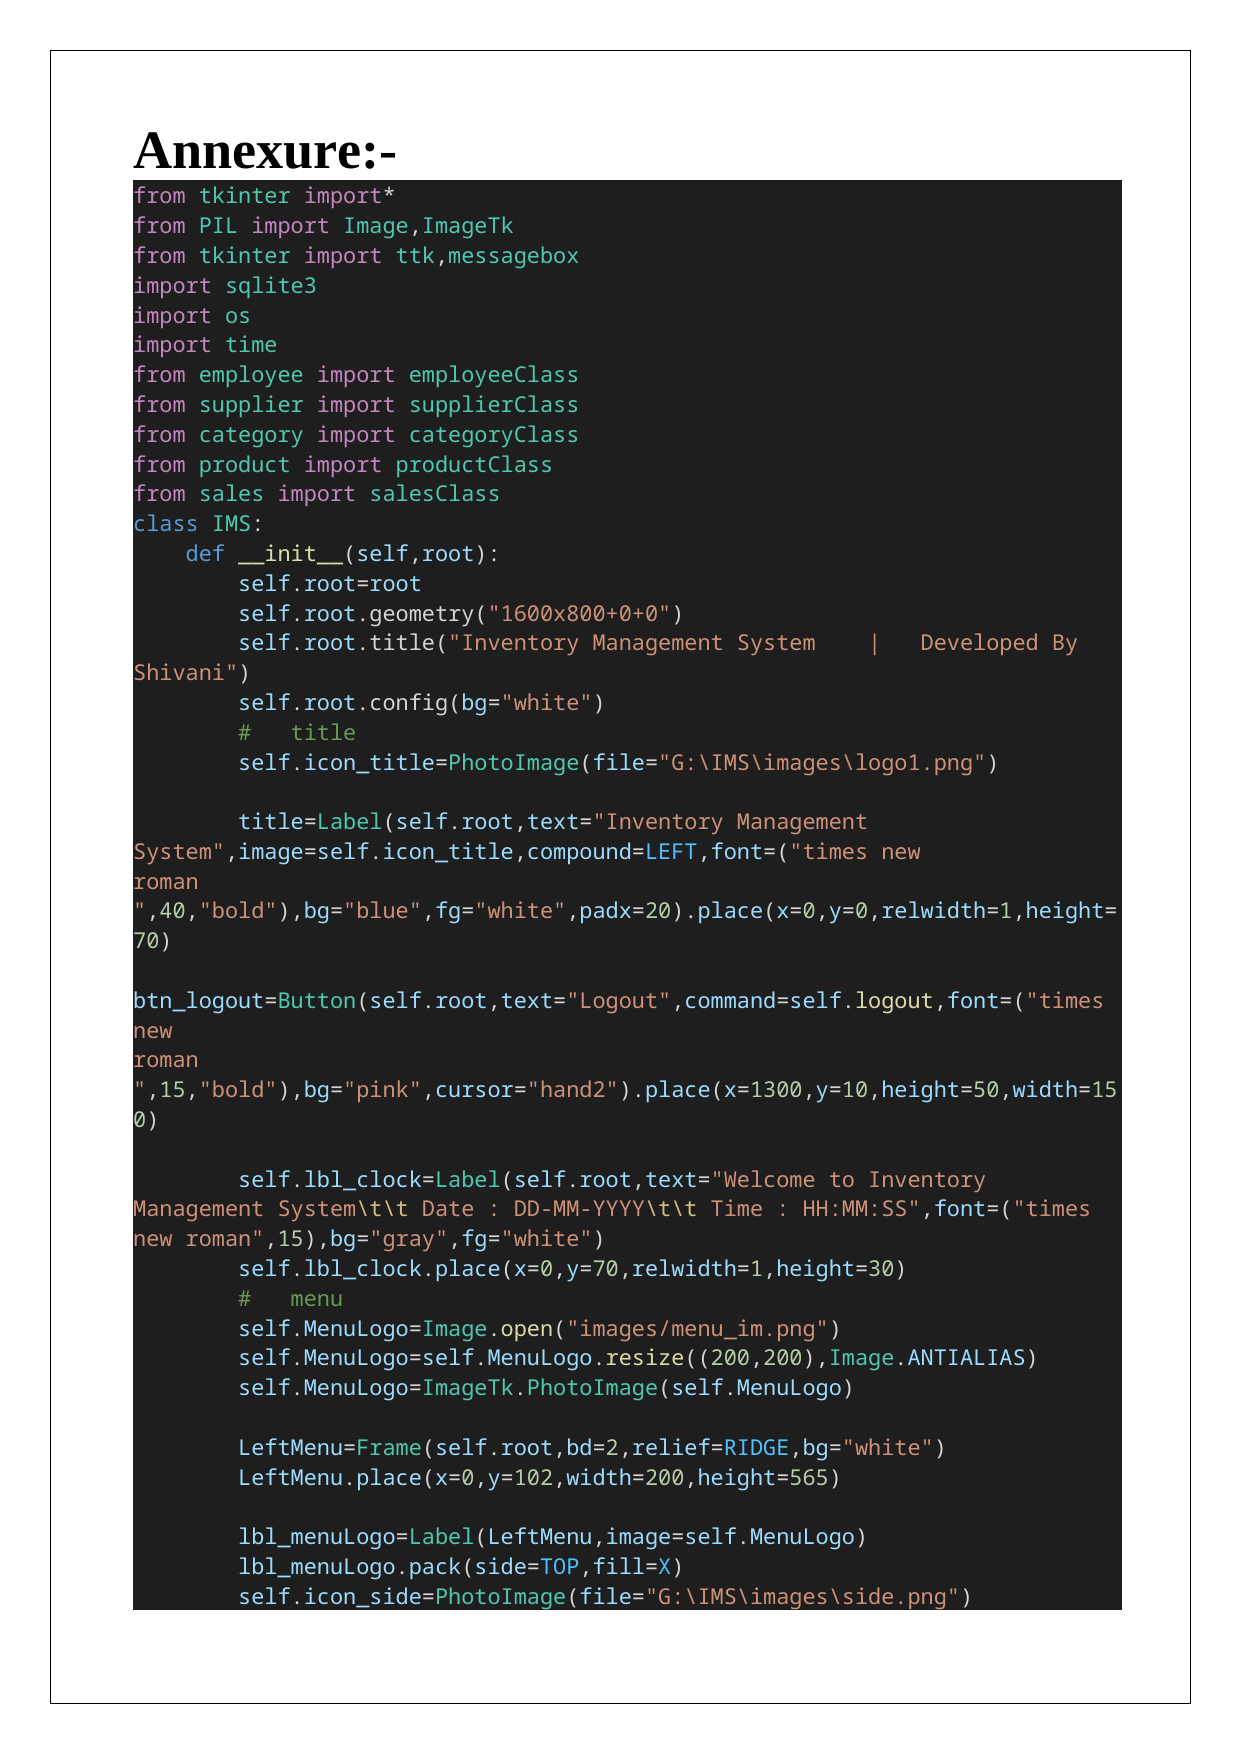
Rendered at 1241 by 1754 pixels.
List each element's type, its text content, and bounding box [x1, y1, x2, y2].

text import sqlite3 [133, 270, 1122, 299]
text # menu [133, 1283, 1122, 1312]
text self.root.config(bg="white") [133, 687, 1122, 717]
text class IMS: [133, 508, 1122, 538]
text def __init__(self,root): [133, 538, 1122, 568]
text btn_logout=Button(self.root,text="Logout",command=self.logout,font=("times new roman",15,"bold"),bg="pink",cursor="hand2").place(x=1300,y=10,height=50,width=150) [133, 955, 1122, 1134]
text self.icon_side=PhotoImage(file="G:\IMS\images\side.png") [133, 1581, 1122, 1610]
text LeftMenu.place(x=0,y=102,width=200,height=565) [133, 1461, 1122, 1491]
text lbl_menuLogo.pack(side=TOP,fill=X) [133, 1551, 1122, 1581]
text from PIL import Image,ImageTk [133, 210, 1122, 240]
text import os [133, 299, 1122, 329]
text self.MenuLogo=self.MenuLogo.resize((200,200),Image.ANTIALIAS) [133, 1342, 1122, 1372]
text self.root=root [133, 568, 1122, 597]
text from employee import employeeClass [133, 359, 1122, 389]
text Annexure:- [133, 118, 1122, 180]
text import time [133, 329, 1122, 359]
text self.MenuLogo=Image.open("images/menu_im.png") [133, 1312, 1122, 1342]
text lbl_menuLogo=Label(LeftMenu,image=self.MenuLogo) [133, 1521, 1122, 1551]
text from tkinter import* [133, 180, 1122, 210]
text from sales import salesClass [133, 478, 1122, 508]
text self.lbl_clock.place(x=0,y=70,relwidth=1,height=30) [133, 1253, 1122, 1283]
text self.root.title("Inventory Management System | Developed By Shivani") [133, 627, 1122, 687]
text from category import categoryClass [133, 419, 1122, 448]
text self.MenuLogo=ImageTk.PhotoImage(self.MenuLogo) [133, 1372, 1122, 1402]
text # title [133, 717, 1122, 746]
text title=Label(self.root,text="Inventory Management System",image=self.icon_title,compound=LEFT,font=("times new roman",40,"bold"),bg="blue",fg="white",padx=20).place(x=0,y=0,relwidth=1,height=70) [133, 806, 1122, 955]
text LeftMenu=Frame(self.root,bd=2,relief=RIDGE,bg="white") [133, 1432, 1122, 1461]
text self.lbl_clock=Label(self.root,text="Welcome to Inventory Management System\t\t Date : DD-MM-YYYY\t\t Time : HH:MM:SS",font=("times new roman",15),bg="gray",fg="white") [133, 1163, 1122, 1253]
text self.root.geometry("1600x800+0+0") [133, 597, 1122, 627]
text self.icon_title=PhotoImage(file="G:\IMS\images\logo1.png") [133, 746, 1122, 776]
text from tkinter import ttk,messagebox [133, 240, 1122, 270]
text from supplier import supplierClass [133, 389, 1122, 419]
text from product import productClass [133, 448, 1122, 478]
